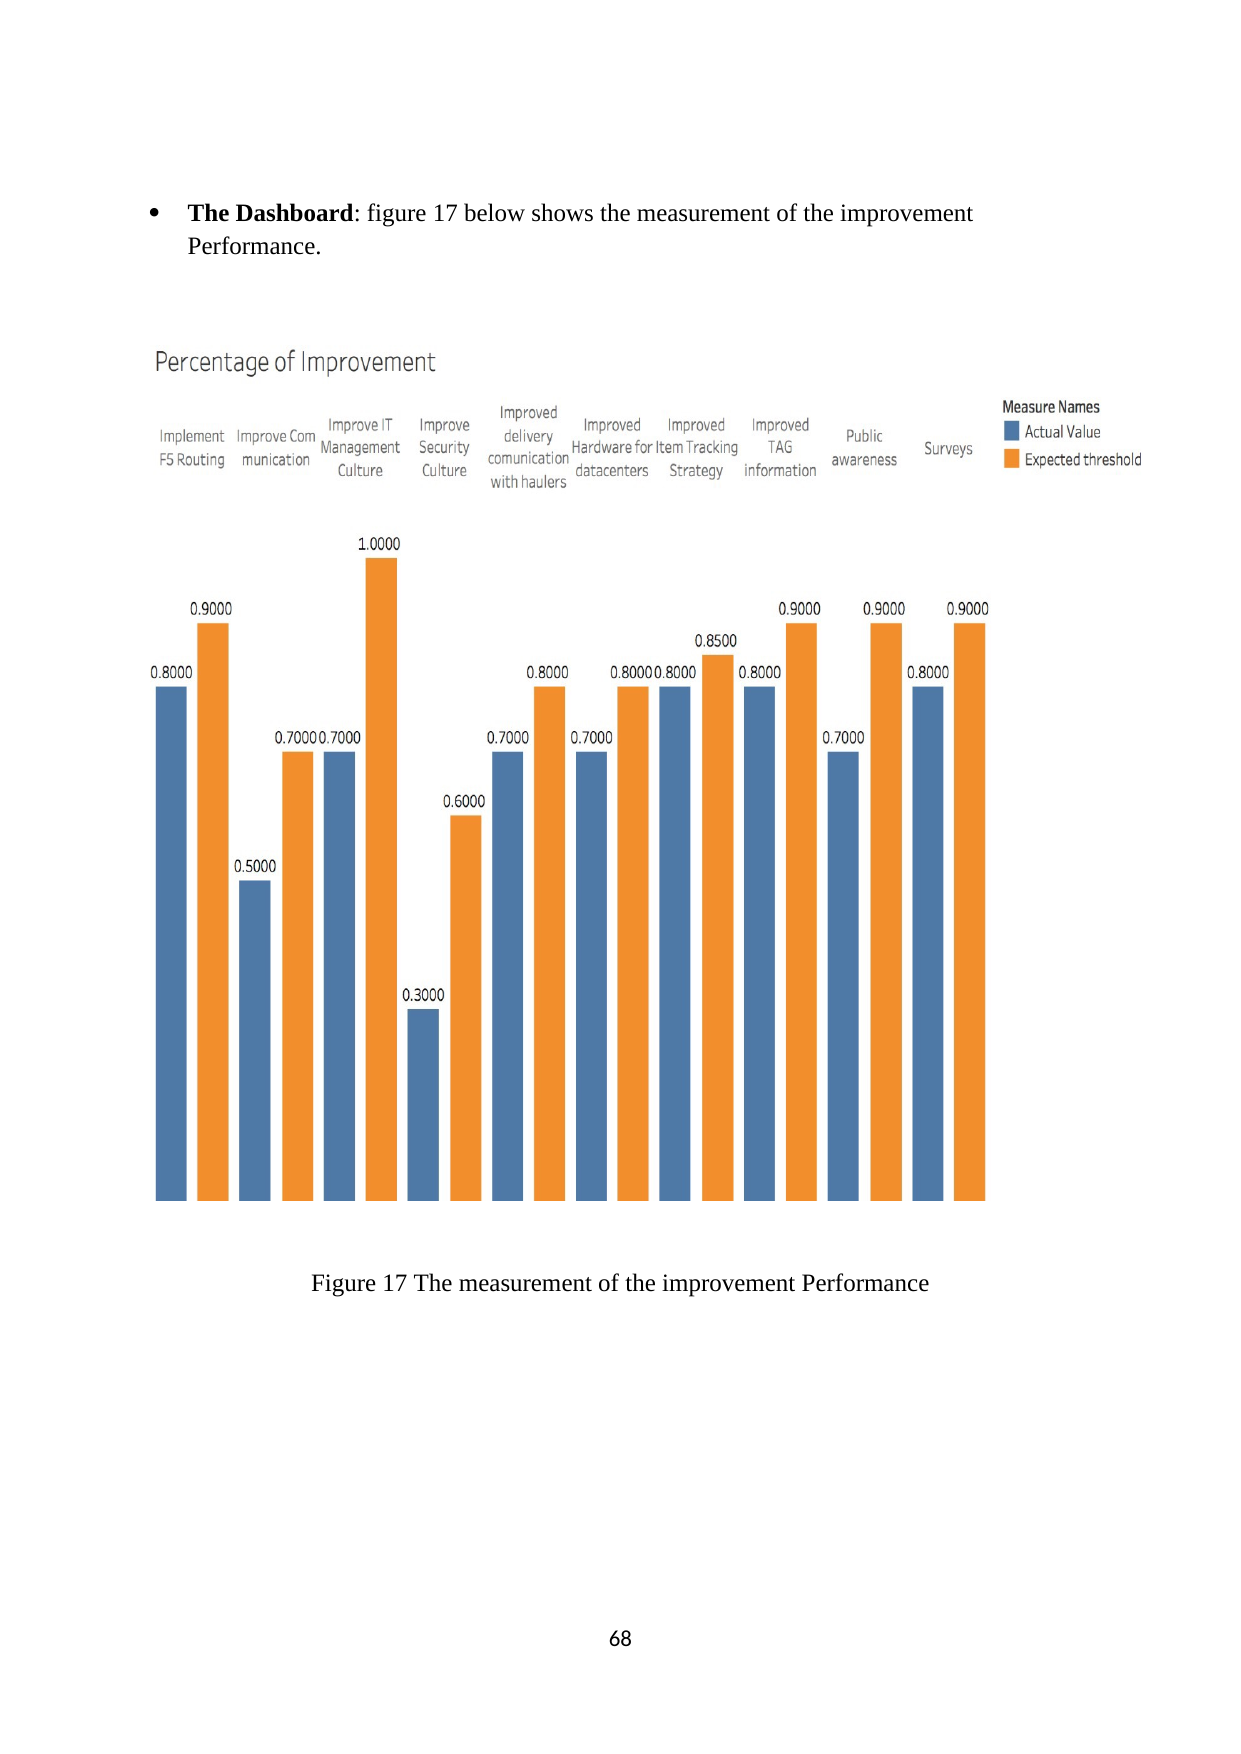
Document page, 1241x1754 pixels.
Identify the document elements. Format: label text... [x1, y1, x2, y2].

text Figure 17 The measurement of the improvement Performance [150, 1268, 1090, 1296]
picture [150, 332, 1150, 1201]
list The Dashboard: figure 17 below shows the measurement of the improvement Performance. [150, 198, 1090, 259]
